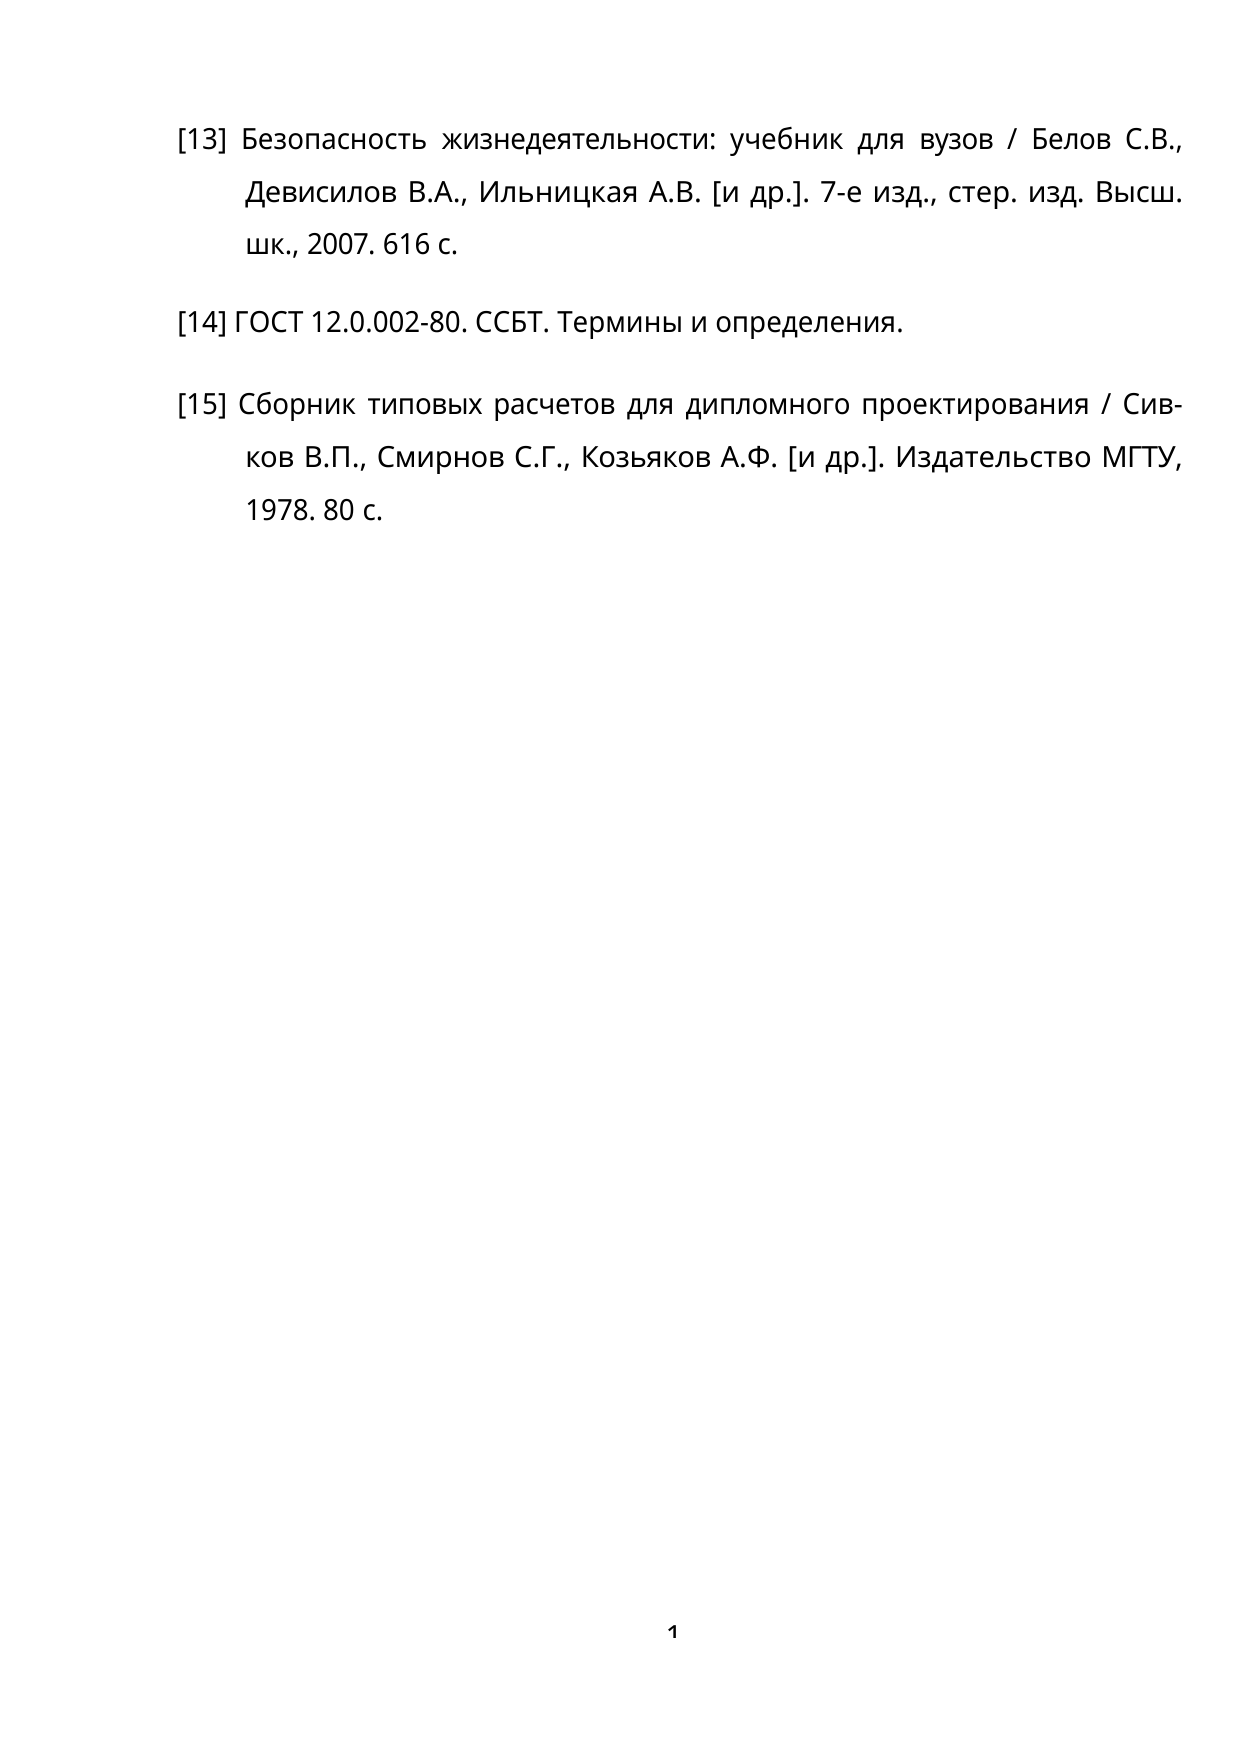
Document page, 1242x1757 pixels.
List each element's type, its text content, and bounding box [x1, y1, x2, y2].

text [14] ГОСТ 12.0.002-80. ССБТ. Термины и определения. [177, 302, 1194, 341]
text [15] Сборник типовых расчетов для дипломного проектирования / Сив- ков В.П., Смирнов С.Г., Козьяков А.Ф. [и др.]. Издательство МГТУ, 1978. 80 с. [177, 383, 1183, 528]
text [13] Безопасность жизнедеятельности: учебник для вузов / Белов С.В., Девисилов В.А., Ильницкая А.В. [и др.]. 7-е изд., стер. изд. Высш. шк., 2007. 616 с. [177, 118, 1183, 263]
